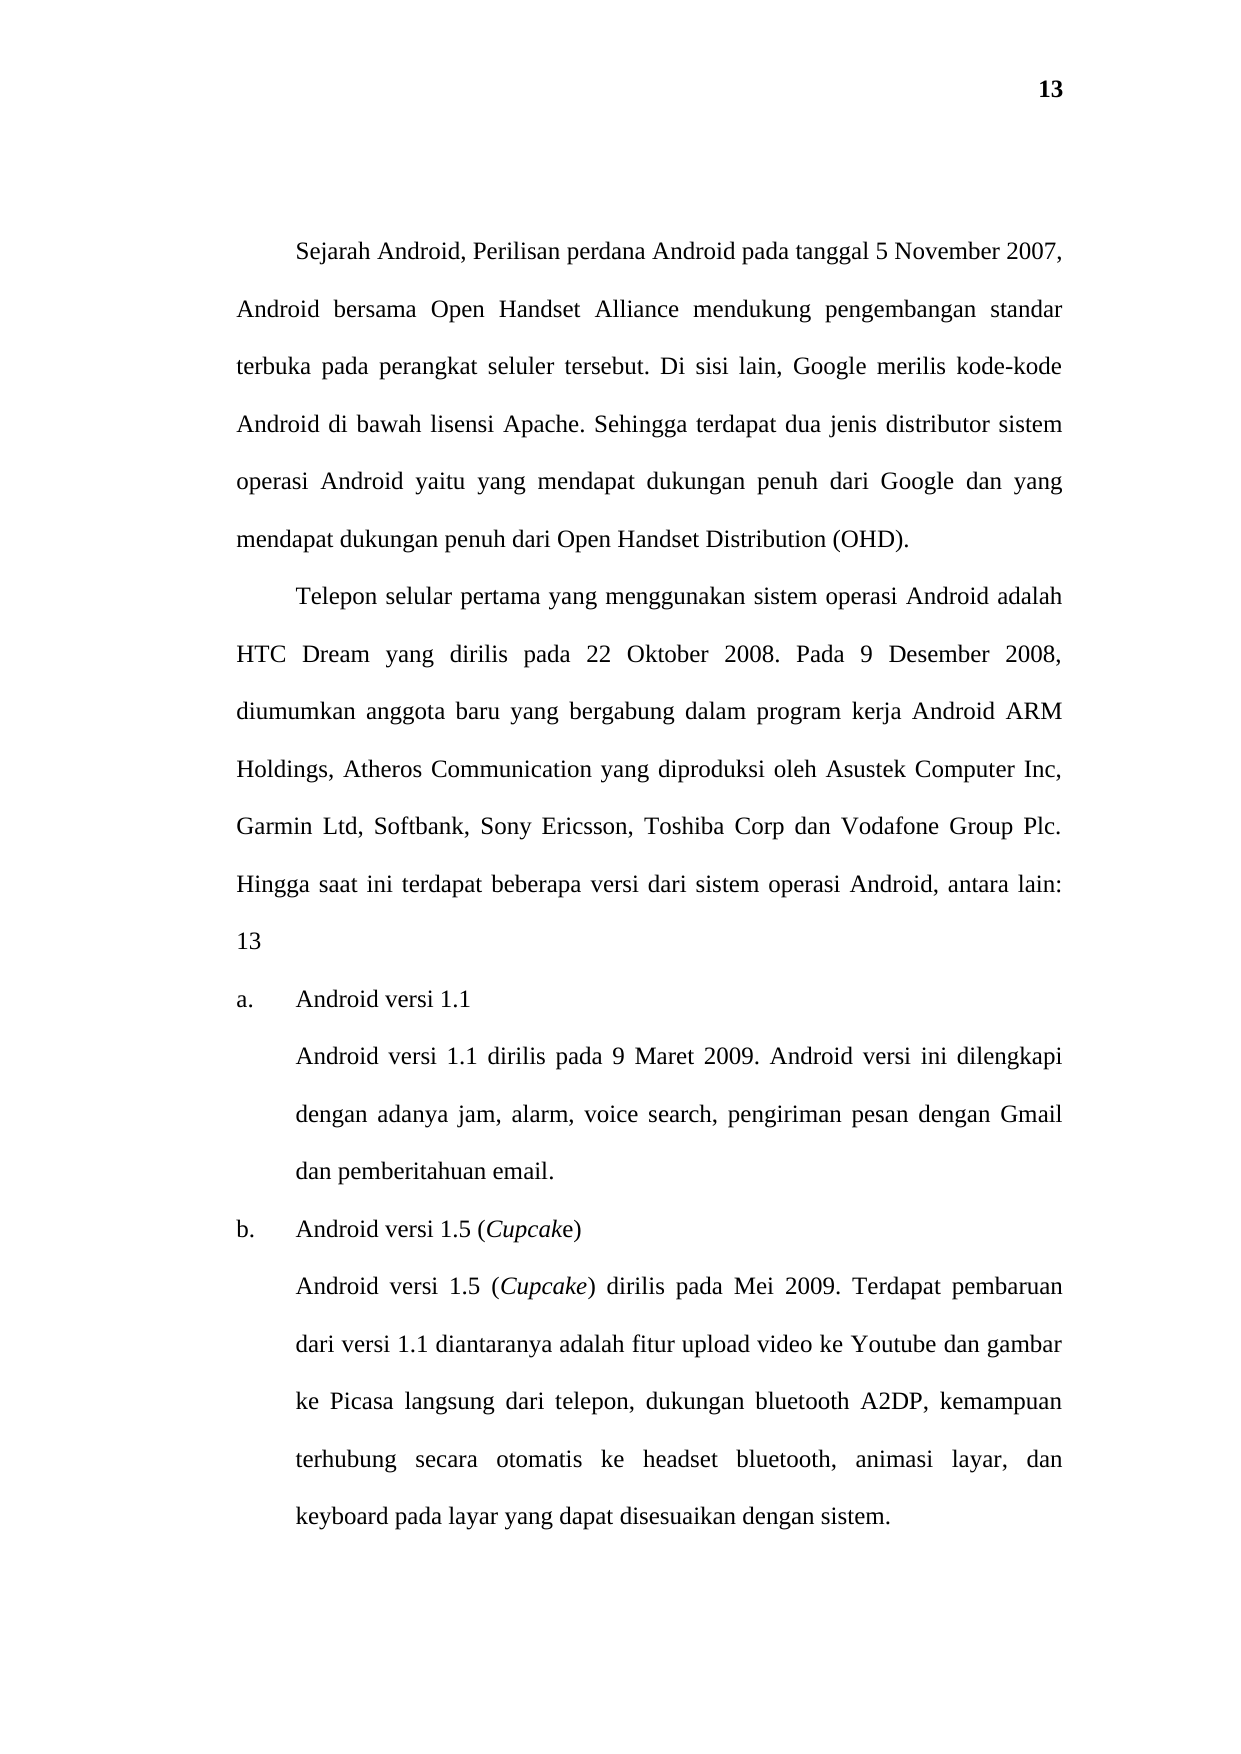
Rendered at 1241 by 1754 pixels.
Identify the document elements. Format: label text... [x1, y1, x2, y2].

list Android versi 1.1 [236, 984, 1063, 1012]
list Android versi 1.1 dirilis pada 9 Maret 2009. Android versi ini dilengkapi dengan adanya jam, alarm, voice search, pengiriman pesan dengan Gmail dan pemberitahuan email. [295, 1041, 1063, 1185]
list Android versi 1.5 (Cupcake) dirilis pada Mei 2009. Terdapat pembaruan dari versi 1.1 diantaranya adalah fitur upload video ke Youtube dan gambar ke Picasa langsung dari telepon, dukungan bluetooth A2DP, kemampuan terhubung secara otomatis ke headset bluetooth, animasi layar, dan keyboard pada layar yang dapat disesuaikan dengan sistem. [295, 1271, 1063, 1530]
text Telepon selular pertama yang menggunakan sistem operasi Android adalah HTC Dream yang dirilis pada 22 Oktober 2008. Pada 9 Desember 2008, diumumkan anggota baru yang bergabung dalam program kerja Android ARM Holdings, Atheros Communication yang diproduksi oleh Asustek Computer Inc, Garmin Ltd, Softbank, Sony Ericsson, Toshiba Corp dan Vodafone Group Plc. Hingga saat ini terdapat beberapa versi dari sistem operasi Android, antara lain: 13 [236, 581, 1063, 955]
list Android versi 1.5 (Cupcake) [236, 1214, 1063, 1242]
text Sejarah Android, Perilisan perdana Android pada tanggal 5 November 2007, Android bersama Open Handset Alliance mendukung pengembangan standar terbuka pada perangkat seluler tersebut. Di sisi lain, Google merilis kode-kode Android di bawah lisensi Apache. Sehingga terdapat dua jenis distributor sistem operasi Android yaitu yang mendapat dukungan penuh dari Google dan yang mendapat dukungan penuh dari Open Handset Distribution (OHD). [236, 236, 1063, 552]
